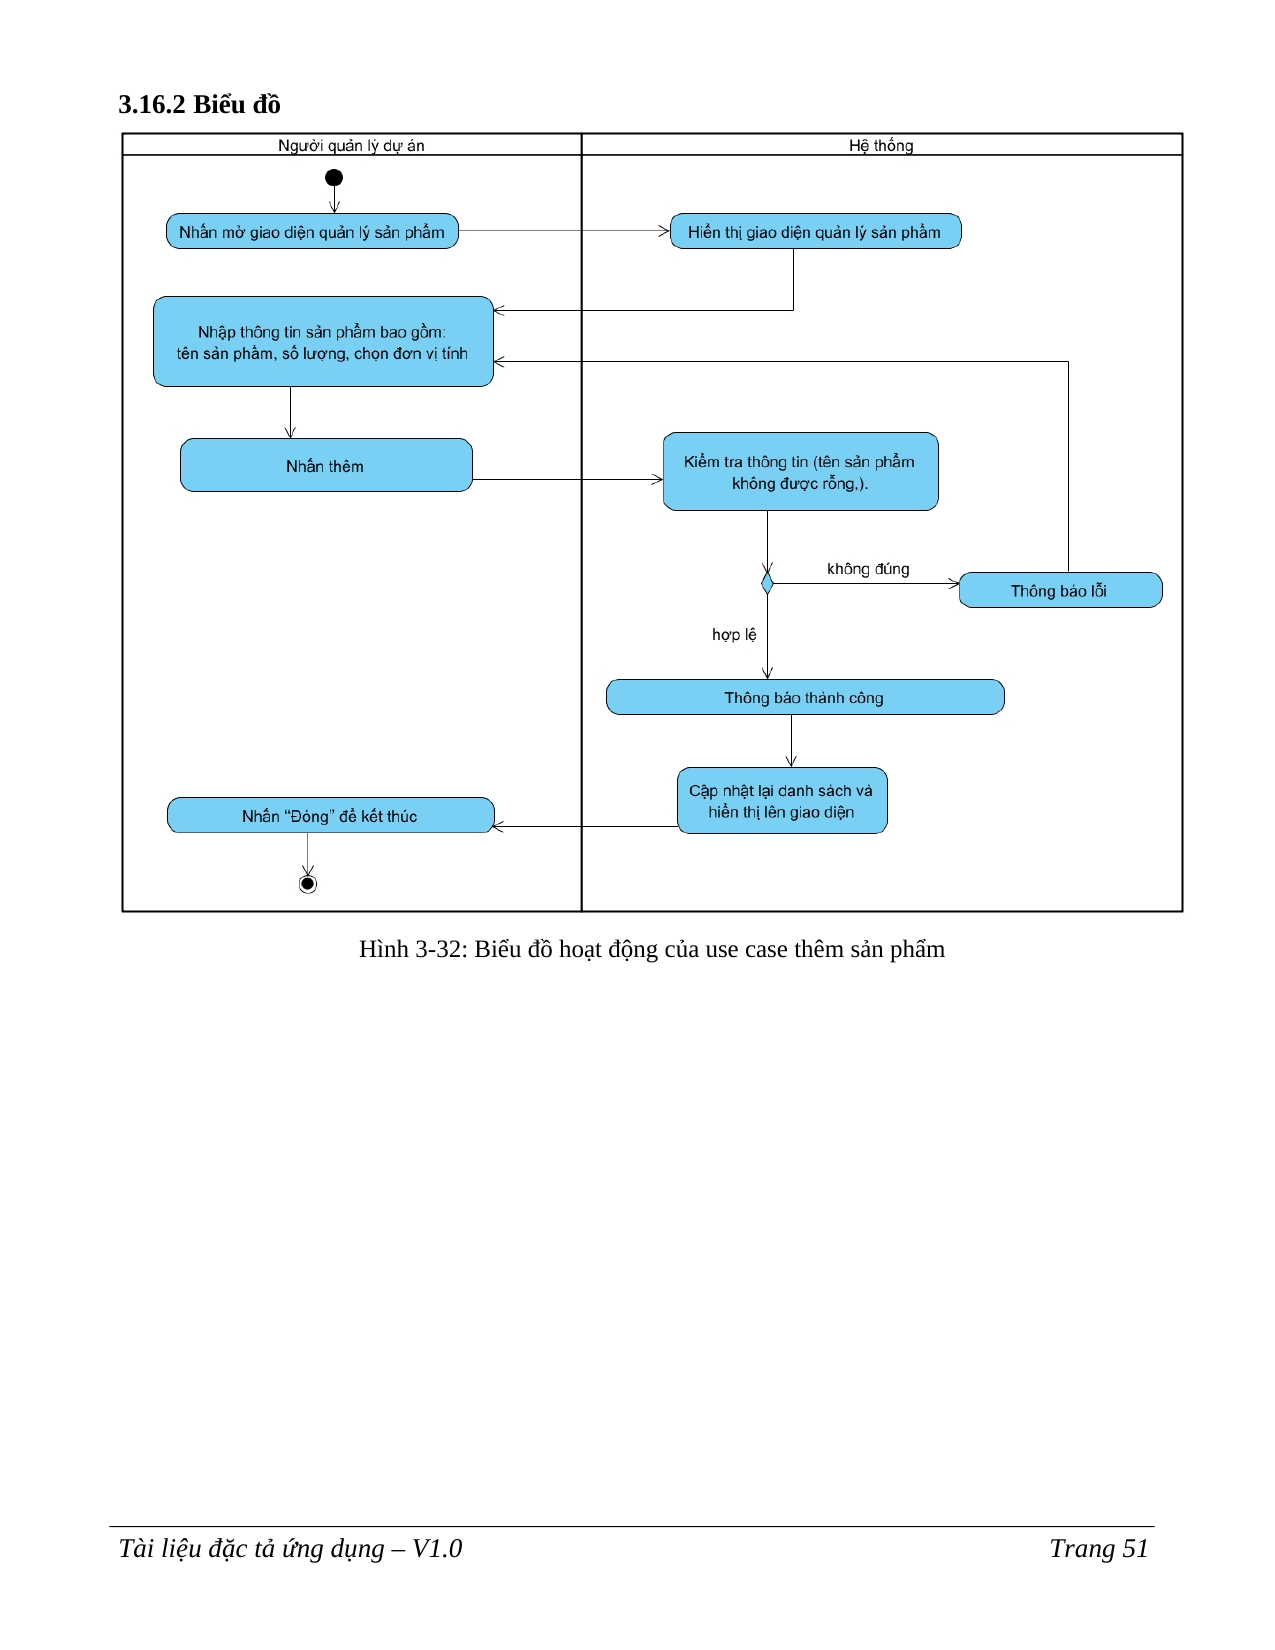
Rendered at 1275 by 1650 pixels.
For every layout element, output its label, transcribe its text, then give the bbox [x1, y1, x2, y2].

picture [118, 132, 1187, 916]
subtitle Biểu đồ [118, 89, 1186, 120]
